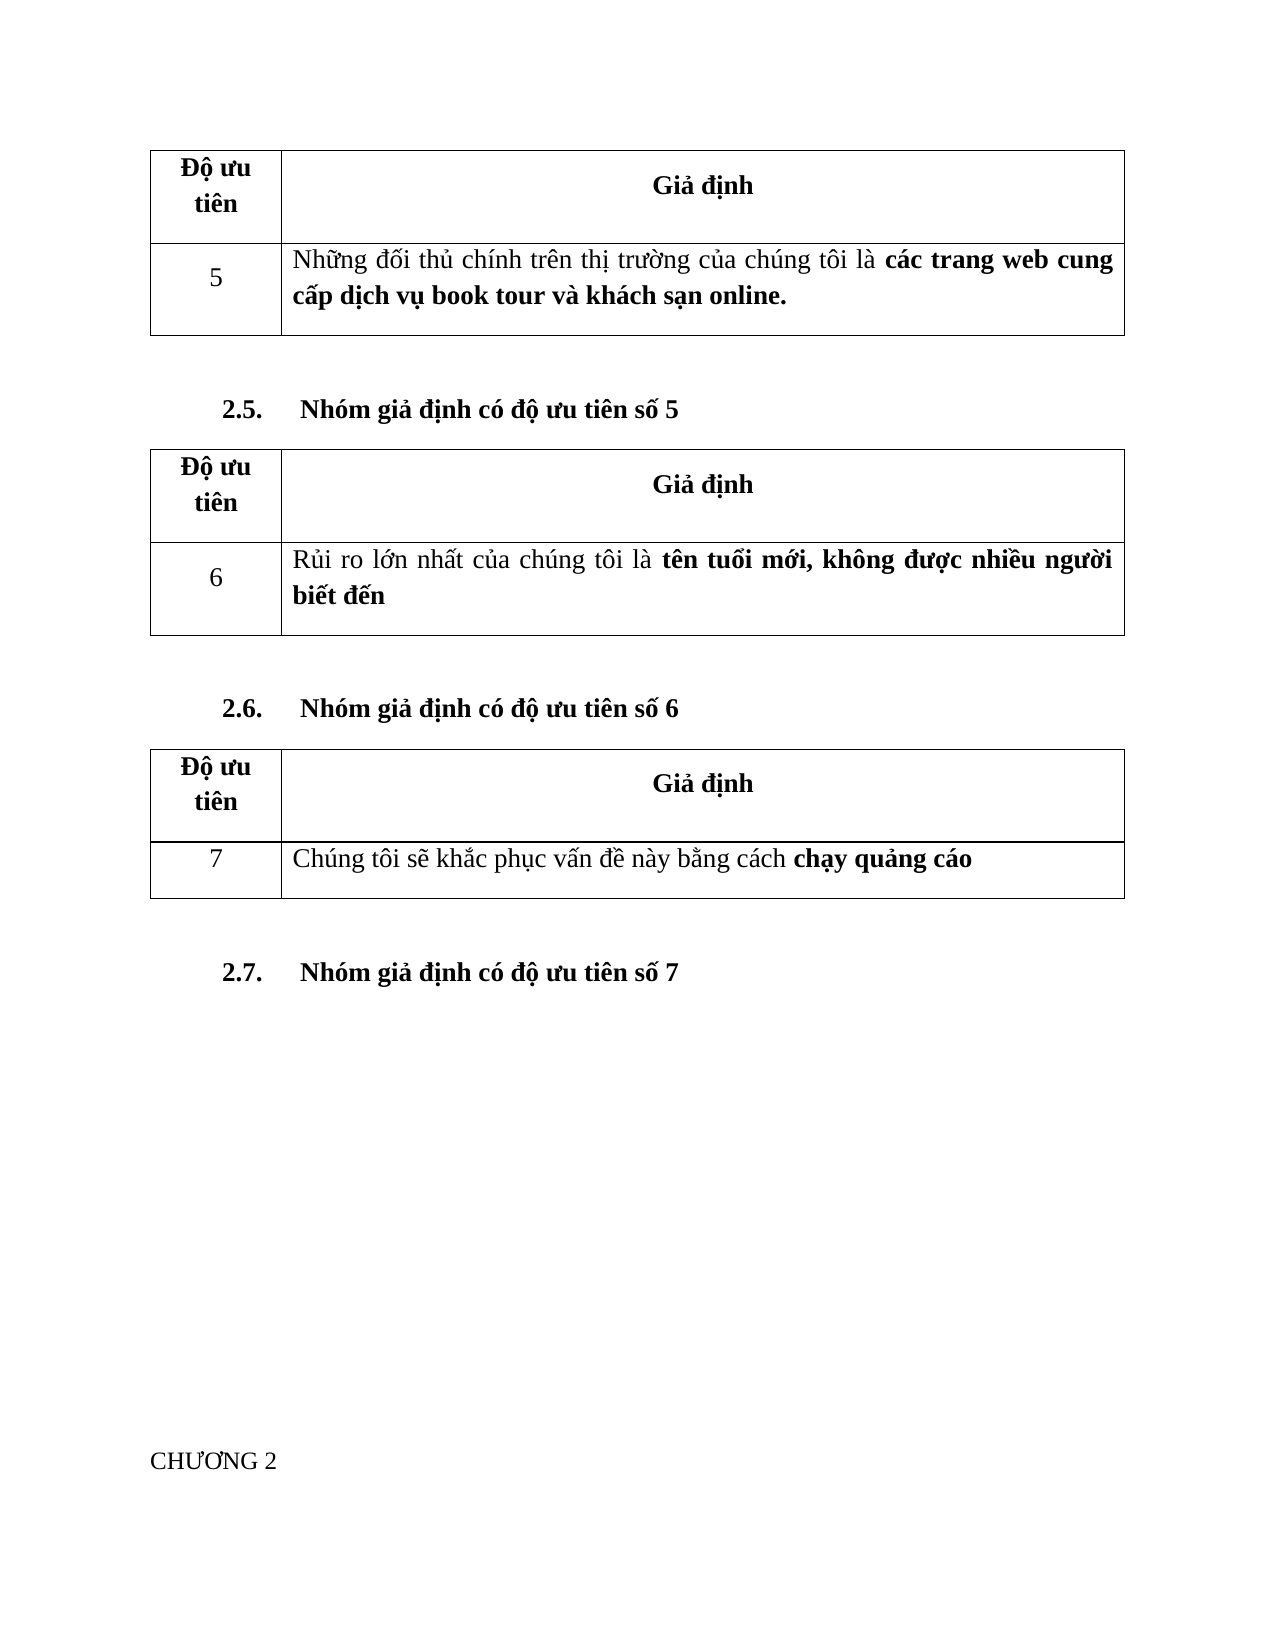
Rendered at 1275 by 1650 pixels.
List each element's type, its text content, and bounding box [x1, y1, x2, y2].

table_cell Những đối thủ chính trên thị trường của chúng tôi là các trang web cung cấp dịch vụ book tour và khách sạn online. [282, 244, 1124, 335]
table_cell 7 [151, 843, 281, 898]
table_header Giả định [282, 750, 1124, 841]
list Nhóm giả định có độ ưu tiên số 6 [262, 692, 1125, 723]
table_cell 5 [151, 244, 281, 335]
table_cell Rủi ro lớn nhất của chúng tôi là tên tuổi mới, không được nhiều người biết đến [282, 543, 1124, 634]
table_header Độ ưu tiên [151, 450, 281, 542]
text CHƯƠNG 2 [150, 1446, 1125, 1475]
table_cell Chúng tôi sẽ khắc phục vấn đề này bằng cách chạy quảng cáo [282, 843, 1124, 898]
list Nhóm giả định có độ ưu tiên số 5 [262, 393, 1125, 424]
table_header Giả định [282, 151, 1124, 243]
table_header Độ ưu tiên [151, 750, 281, 841]
table_header Độ ưu tiên [151, 151, 281, 243]
table_header Giả định [282, 450, 1124, 542]
table_cell 6 [151, 543, 281, 634]
list Nhóm giả định có độ ưu tiên số 7 [262, 956, 1125, 987]
